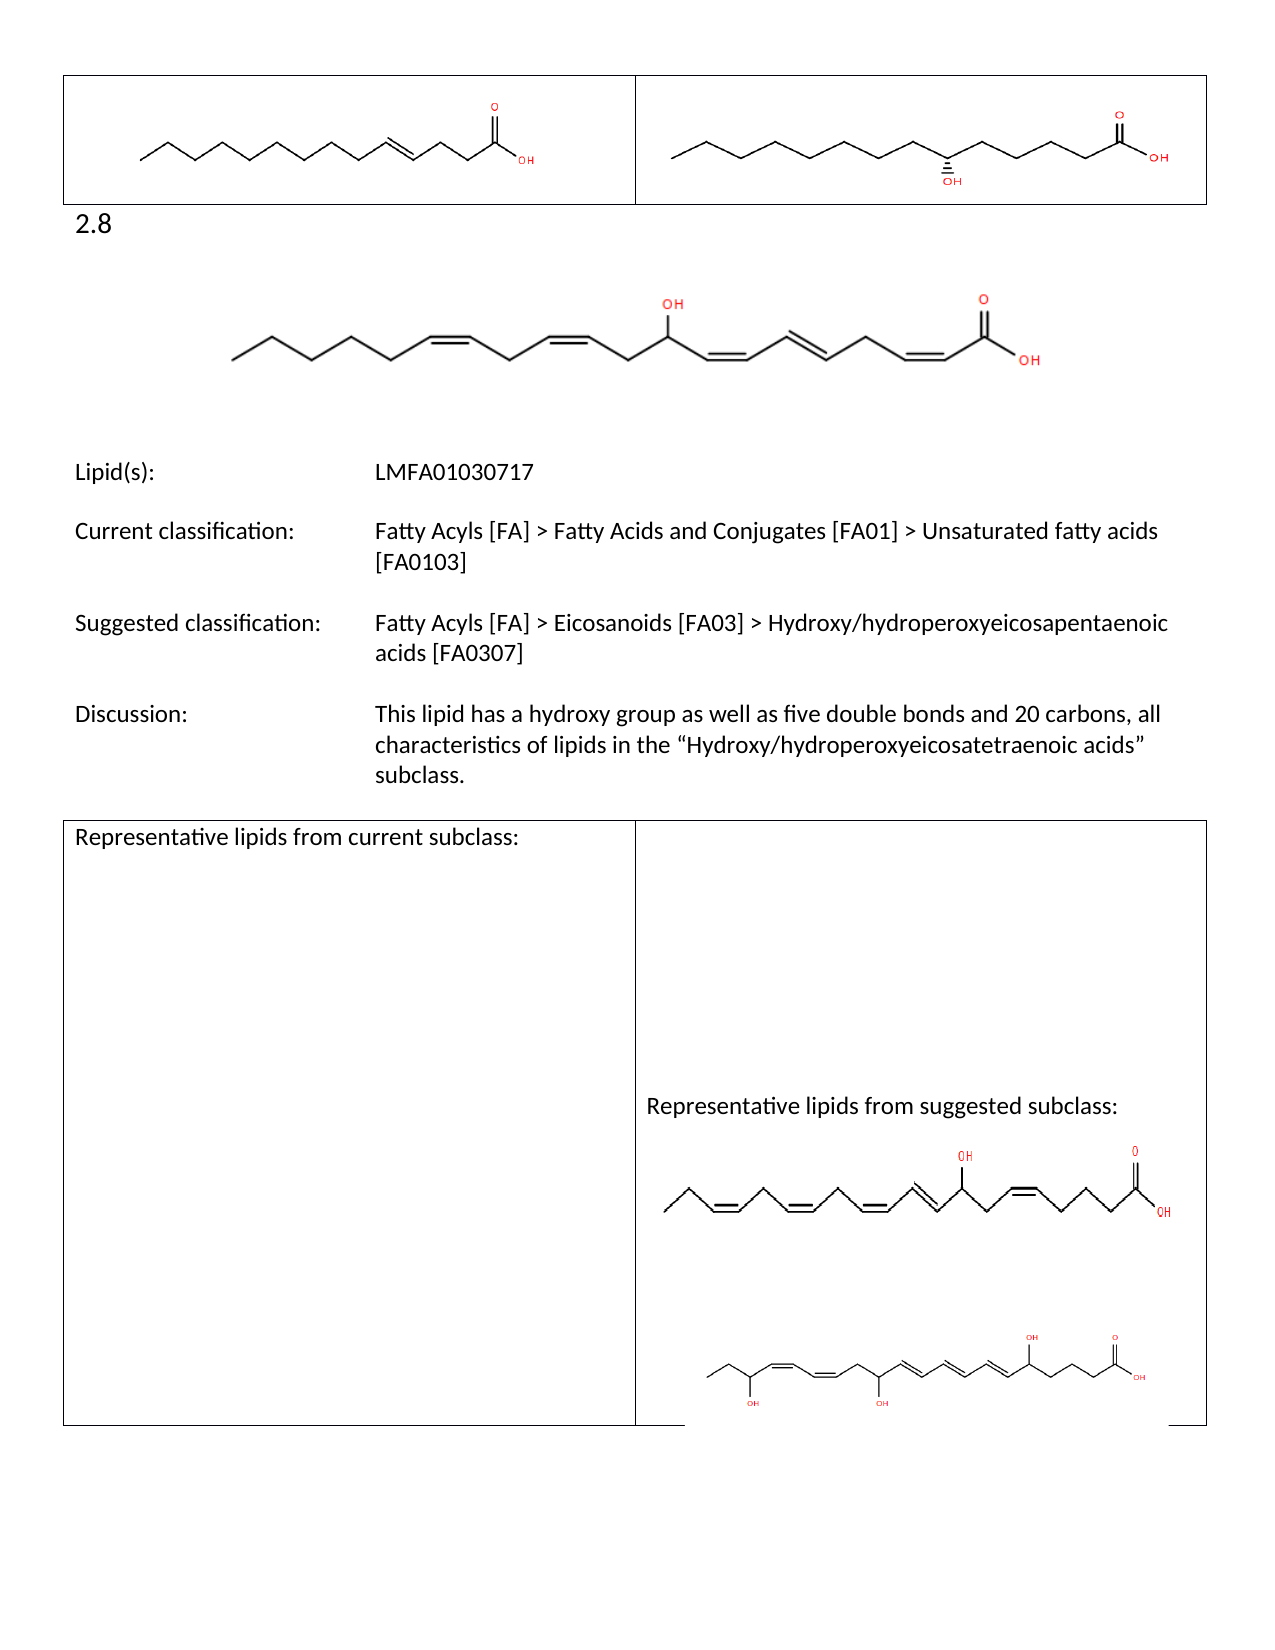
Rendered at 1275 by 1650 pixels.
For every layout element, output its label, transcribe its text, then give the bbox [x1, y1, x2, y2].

table_cell [636, 76, 1206, 204]
text Discussion: This lipid has a hydroxy group as well as five double bonds and 20 carbons, all characteristics of lipids in the “Hydroxy/hydroperoxyeicosatetraenoic acids” subclass. [75, 698, 1200, 790]
picture [646, 81, 1195, 197]
text 2.8 [75, 205, 1200, 241]
text Current classification: Fatty Acyls [FA] > Fatty Acids and Conjugates [FA01] > Unsaturated fatty acids [FA0103] [75, 515, 1200, 576]
picture [684, 1322, 1169, 1426]
table_cell [64, 76, 635, 204]
text Suggested classification: Fatty Acyls [FA] > Eicosanoids [FA03] > Hydroxy/hydroperoxyeicosapentaenoic acids [FA0307] [75, 607, 1200, 668]
picture [132, 85, 567, 193]
table_header Representative lipids from current subclass: [64, 821, 635, 1425]
table_header Representative lipids from suggested subclass: [636, 821, 1206, 1425]
text Lipid(s): LMFA01030717 [75, 457, 1200, 487]
picture [191, 291, 1084, 381]
